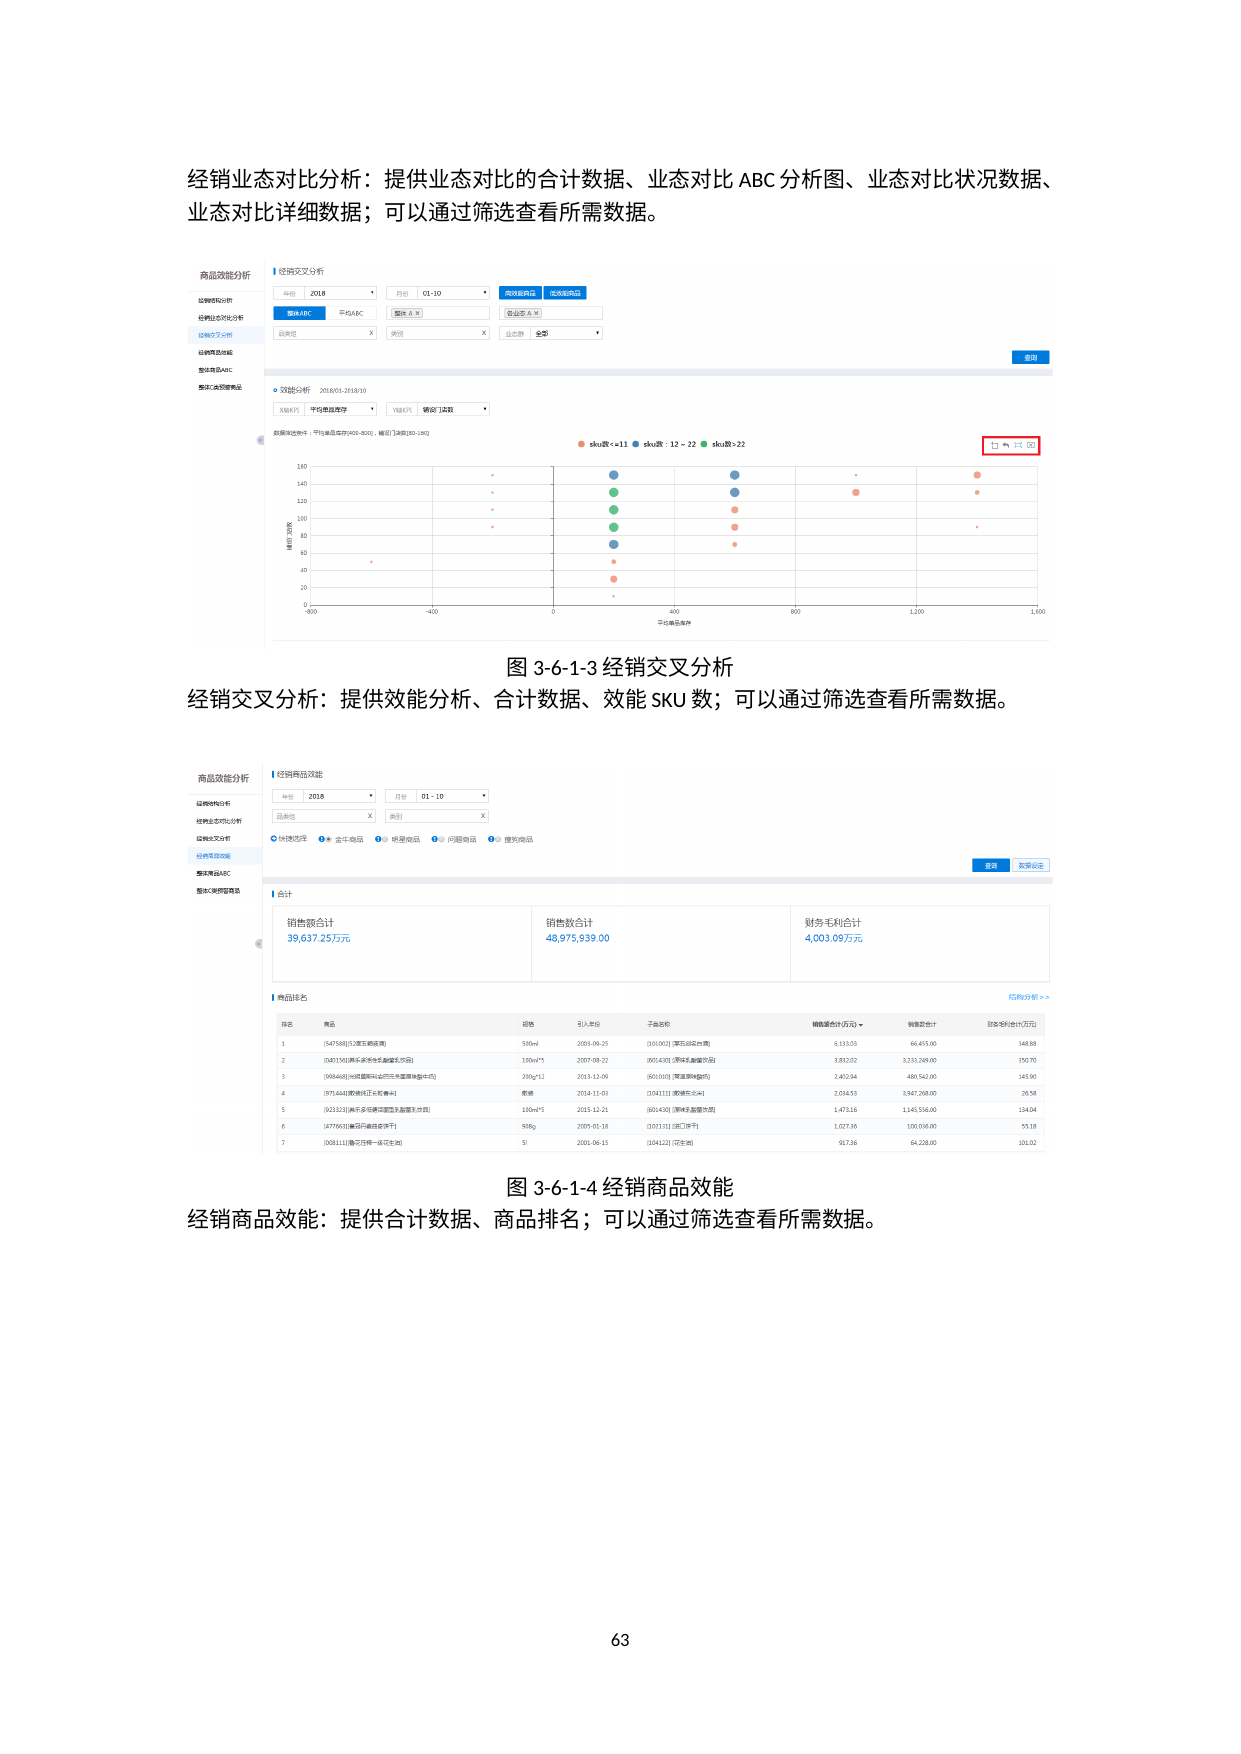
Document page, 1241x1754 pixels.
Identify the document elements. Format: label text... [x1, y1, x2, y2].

text 经销业态对比分析：提供业态对比的合计数据、业态对比ABC分析图、业态对比状况数据、业态对比详细数据；可以通过筛选查看所需数据。 [187, 162, 1053, 227]
picture [187, 762, 1053, 1154]
picture [187, 260, 1053, 649]
text 图3-6-1-4 经销商品效能 [187, 1169, 1053, 1202]
text 经销交叉分析：提供效能分析、合计数据、效能SKU数；可以通过筛选查看所需数据。 [187, 682, 1053, 714]
text 经销商品效能：提供合计数据、商品排名；可以通过筛选查看所需数据。 [187, 1202, 1053, 1234]
text 图3-6-1-3 经销交叉分析 [187, 649, 1053, 682]
